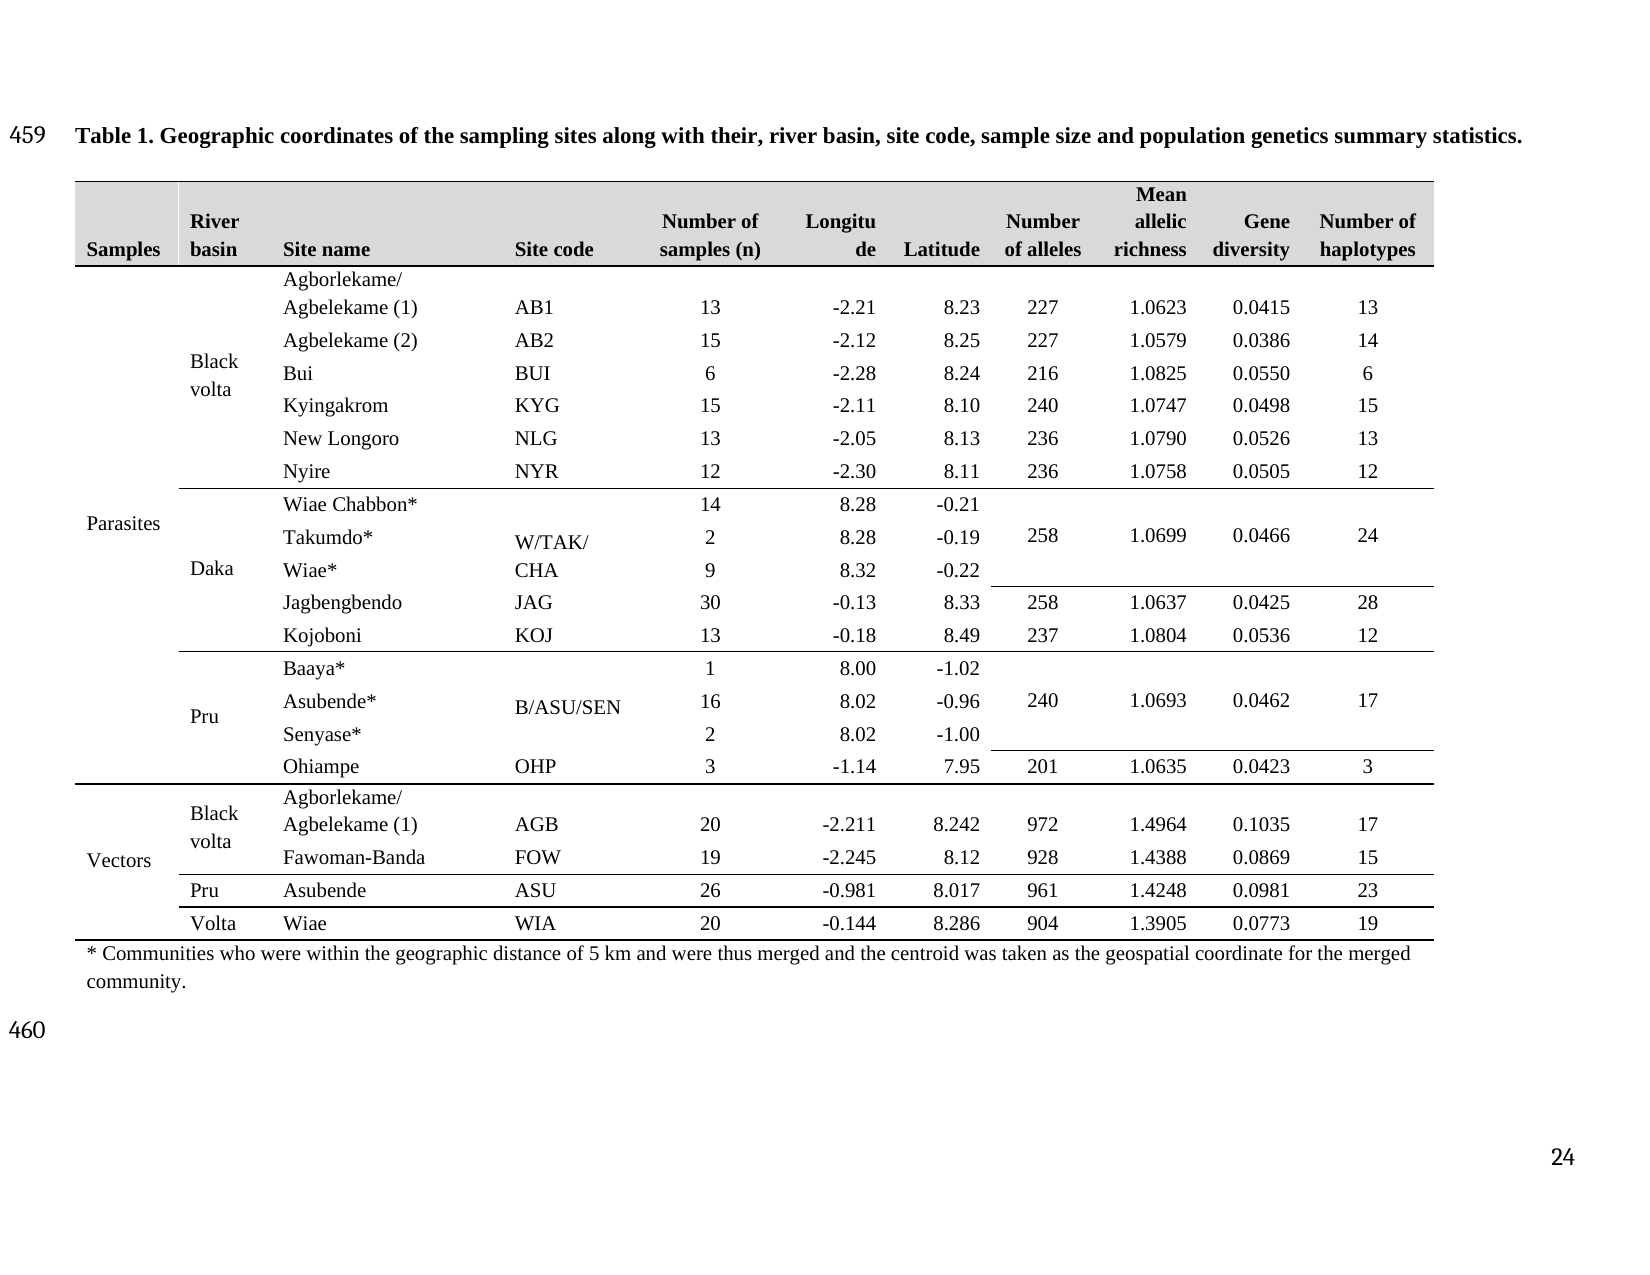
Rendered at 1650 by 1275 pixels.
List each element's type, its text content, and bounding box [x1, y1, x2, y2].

table_cell Agborlekame/Agbelekame (1) [272, 785, 503, 841]
table_cell 8.49 [887, 619, 991, 651]
table_cell Fawoman-Banda [272, 841, 503, 873]
table_cell AB2 [503, 323, 637, 356]
table_cell 8.10 [887, 389, 991, 422]
table_cell Baaya* [272, 652, 503, 684]
table_cell NLG [503, 422, 637, 454]
table_cell 0.0505 [1198, 455, 1301, 487]
table_cell Pru [179, 652, 272, 783]
table_cell 0.1035 [1198, 785, 1301, 841]
table_cell 26 [637, 875, 784, 906]
table_cell Parasites [75, 267, 178, 783]
table_cell Jagbengbendo [272, 586, 503, 619]
table_cell JAG [503, 586, 637, 619]
table_cell 1.0790 [1094, 422, 1198, 454]
table_cell W/TAK/CHA [503, 489, 637, 586]
table_cell -0.96 [887, 684, 991, 717]
table_cell * Communities who were within the geographic distance of 5 km and were thus merged and the centroid was taken as the geospatial coordinate for the merged community. [75, 941, 1434, 997]
table_cell 24 [1301, 489, 1434, 586]
table_cell Wiae [272, 908, 503, 939]
table_cell 1.0637 [1094, 587, 1198, 619]
table_cell 20 [637, 908, 784, 939]
table_cell 972 [991, 785, 1094, 841]
table_cell 23 [1301, 875, 1434, 906]
table_cell B/ASU/SEN [503, 652, 637, 750]
table_cell 1 [637, 652, 784, 684]
table_cell Asubende* [272, 684, 503, 717]
table_header Site name [272, 182, 503, 265]
table_cell -2.211 [784, 785, 887, 841]
table_cell 30 [637, 586, 784, 619]
table_cell 1.0758 [1094, 455, 1198, 487]
table_cell 1.0693 [1094, 652, 1198, 750]
table_cell Ohiampe [272, 750, 503, 783]
table_cell 1.4388 [1094, 841, 1198, 873]
table_cell -0.21 [887, 489, 991, 520]
table_cell KOJ [503, 619, 637, 651]
table_cell 0.0386 [1198, 323, 1301, 356]
table_cell Vectors [75, 785, 178, 939]
table_cell 16 [637, 684, 784, 717]
table_cell 15 [1301, 841, 1434, 873]
table_cell 19 [1301, 908, 1434, 939]
table_header Number of haplotypes [1301, 182, 1434, 265]
table_cell Kyingakrom [272, 389, 503, 422]
table_cell 258 [991, 489, 1094, 586]
table_cell Asubende [272, 875, 503, 906]
table_cell 0.0981 [1198, 875, 1301, 906]
table_cell 19 [637, 841, 784, 873]
table_cell 14 [1301, 323, 1434, 356]
table_cell BUI [503, 356, 637, 389]
table_cell 12 [1301, 619, 1434, 651]
table_header River basin [179, 182, 272, 265]
table_cell NYR [503, 455, 637, 487]
table_cell 0.0498 [1198, 389, 1301, 422]
table_cell -2.12 [784, 323, 887, 356]
table_cell 1.4964 [1094, 785, 1198, 841]
table_cell KYG [503, 389, 637, 422]
table_cell 8.017 [887, 875, 991, 906]
table_cell 6 [1301, 356, 1434, 389]
table_cell 2 [637, 520, 784, 553]
table_cell 236 [991, 455, 1094, 487]
table_cell 227 [991, 323, 1094, 356]
table_cell 227 [991, 267, 1094, 323]
table_cell 1.4248 [1094, 875, 1198, 906]
table_cell 237 [991, 619, 1094, 651]
table_header Longitude [784, 182, 887, 265]
table_header Gene diversity [1198, 182, 1301, 265]
table_cell -0.19 [887, 520, 991, 553]
table_cell 8.11 [887, 455, 991, 487]
table_cell 0.0466 [1198, 489, 1301, 586]
table_cell 0.0869 [1198, 841, 1301, 873]
table_cell 236 [991, 422, 1094, 454]
table_cell 8.24 [887, 356, 991, 389]
table_cell -1.14 [784, 750, 887, 783]
table_header Site code [503, 182, 637, 265]
table_cell 8.12 [887, 841, 991, 873]
table_cell 12 [1301, 455, 1434, 487]
table_cell 8.28 [784, 520, 887, 553]
table_cell 8.23 [887, 267, 991, 323]
table_cell 3 [637, 750, 784, 783]
table_cell 15 [637, 323, 784, 356]
table_cell Bui [272, 356, 503, 389]
table_cell 961 [991, 875, 1094, 906]
table_header Mean allelic richness [1094, 182, 1198, 265]
table_cell 8.02 [784, 684, 887, 717]
table_cell 15 [1301, 389, 1434, 422]
table_cell Volta [179, 908, 272, 939]
table_cell 17 [1301, 652, 1434, 750]
table_cell AB1 [503, 267, 637, 323]
table_cell 1.0623 [1094, 267, 1198, 323]
table_cell -0.144 [784, 908, 887, 939]
table_cell New Longoro [272, 422, 503, 454]
table_cell -2.245 [784, 841, 887, 873]
table_cell 240 [991, 652, 1094, 750]
table_cell 17 [1301, 785, 1434, 841]
table_cell 1.0699 [1094, 489, 1198, 586]
table_cell 201 [991, 751, 1094, 783]
table_cell 1.3905 [1094, 908, 1198, 939]
table_cell 8.28 [784, 489, 887, 520]
table_cell 0.0423 [1198, 751, 1301, 783]
table_header Samples [75, 182, 178, 265]
table_cell 8.00 [784, 652, 887, 684]
table_cell Nyire [272, 455, 503, 487]
table_cell OHP [503, 750, 637, 783]
table_cell 8.02 [784, 717, 887, 750]
table_cell 1.0579 [1094, 323, 1198, 356]
table_cell 8.286 [887, 908, 991, 939]
table_cell 3 [1301, 751, 1434, 783]
table_cell 9 [637, 553, 784, 586]
table_cell 0.0536 [1198, 619, 1301, 651]
table_cell 0.0415 [1198, 267, 1301, 323]
table_cell 8.32 [784, 553, 887, 586]
text Table 1. Geographic coordinates of the sampling sites along with their, river basin, site code, sample size and population genetics summary statistics. [75, 122, 1575, 149]
table_cell -2.21 [784, 267, 887, 323]
table_cell 13 [637, 619, 784, 651]
table_cell -2.28 [784, 356, 887, 389]
table_cell 240 [991, 389, 1094, 422]
table_cell -0.981 [784, 875, 887, 906]
table_cell 8.13 [887, 422, 991, 454]
table_cell Agbelekame (2) [272, 323, 503, 356]
table_header Number of alleles [991, 182, 1094, 265]
table_cell 20 [637, 785, 784, 841]
table_cell 12 [637, 455, 784, 487]
table_cell 6 [637, 356, 784, 389]
table_cell 13 [637, 422, 784, 454]
table_cell 2 [637, 717, 784, 750]
table_cell 904 [991, 908, 1094, 939]
table_cell Agborlekame/Agbelekame (1) [272, 267, 503, 323]
table_cell 1.0825 [1094, 356, 1198, 389]
table_cell FOW [503, 841, 637, 873]
table_cell ASU [503, 875, 637, 906]
table_cell Senyase* [272, 717, 503, 750]
table_cell -0.18 [784, 619, 887, 651]
table_cell WIA [503, 908, 637, 939]
table_cell -0.13 [784, 586, 887, 619]
table_cell 13 [637, 267, 784, 323]
table_cell Black volta [179, 785, 272, 873]
table_cell -2.30 [784, 455, 887, 487]
table_cell Wiae* [272, 553, 503, 586]
table_cell 0.0773 [1198, 908, 1301, 939]
table_cell Takumdo* [272, 520, 503, 553]
table_cell 0.0425 [1198, 587, 1301, 619]
table_cell 1.0747 [1094, 389, 1198, 422]
table_cell 13 [1301, 422, 1434, 454]
table_cell 7.95 [887, 750, 991, 783]
table_cell AGB [503, 785, 637, 841]
table_cell 0.0462 [1198, 652, 1301, 750]
table_cell 8.33 [887, 586, 991, 619]
table_cell 0.0550 [1198, 356, 1301, 389]
table_header Latitude [887, 182, 991, 265]
table_cell Wiae Chabbon* [272, 489, 503, 520]
table_cell 258 [991, 587, 1094, 619]
table_cell -2.11 [784, 389, 887, 422]
table_cell 13 [1301, 267, 1434, 323]
table_cell Pru [179, 875, 272, 906]
table_header Number of samples (n) [637, 182, 784, 265]
table_cell -0.22 [887, 553, 991, 586]
table_cell Black volta [179, 267, 272, 487]
table_cell -1.02 [887, 652, 991, 684]
table_cell -2.05 [784, 422, 887, 454]
table_cell 1.0804 [1094, 619, 1198, 651]
table_cell 928 [991, 841, 1094, 873]
table_cell Kojoboni [272, 619, 503, 651]
table_cell 28 [1301, 587, 1434, 619]
table_cell 8.25 [887, 323, 991, 356]
table_cell Daka [179, 489, 272, 651]
table_cell 15 [637, 389, 784, 422]
table_cell 1.0635 [1094, 751, 1198, 783]
table_cell 0.0526 [1198, 422, 1301, 454]
table_cell 14 [637, 489, 784, 520]
table_cell 216 [991, 356, 1094, 389]
table_cell 8.242 [887, 785, 991, 841]
table_cell -1.00 [887, 717, 991, 750]
